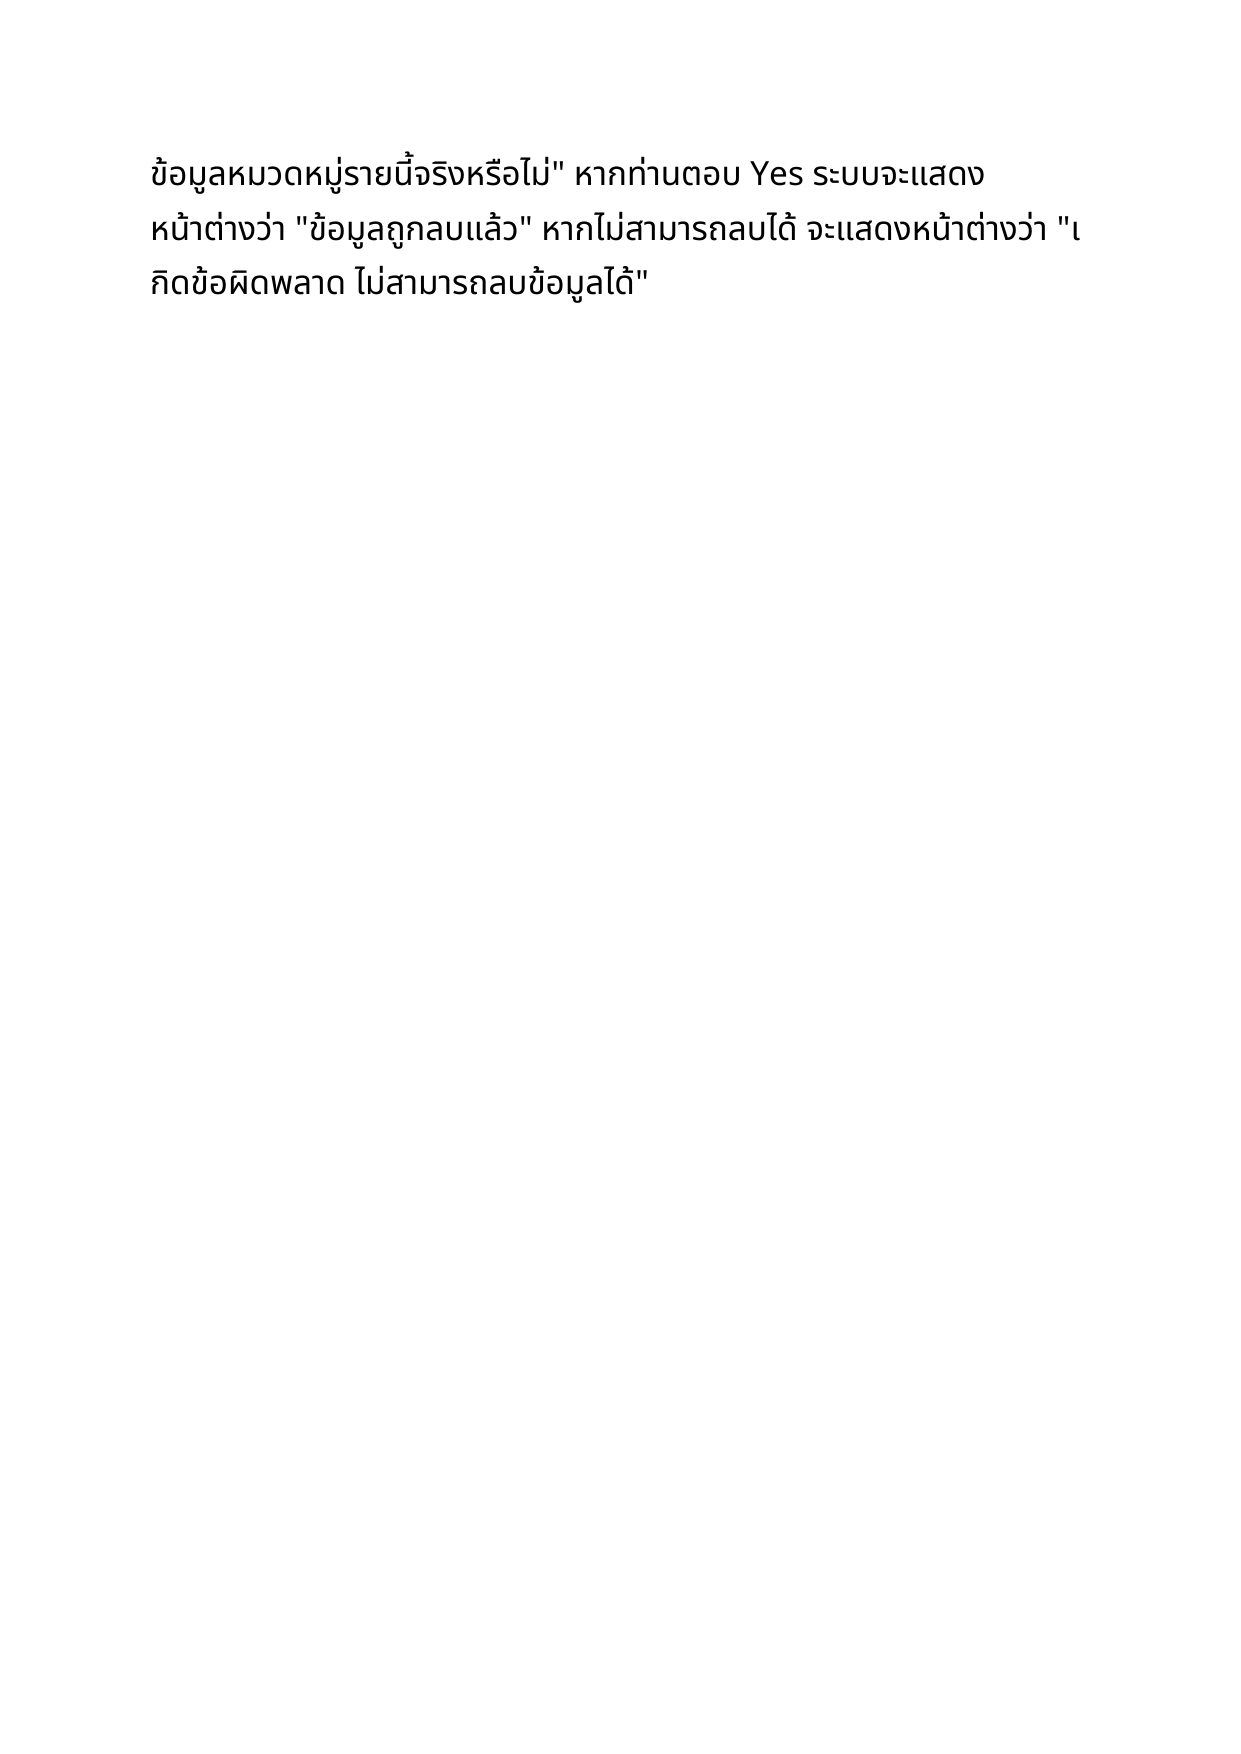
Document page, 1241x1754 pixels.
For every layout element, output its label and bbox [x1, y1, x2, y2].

text [150, 150, 1090, 310]
